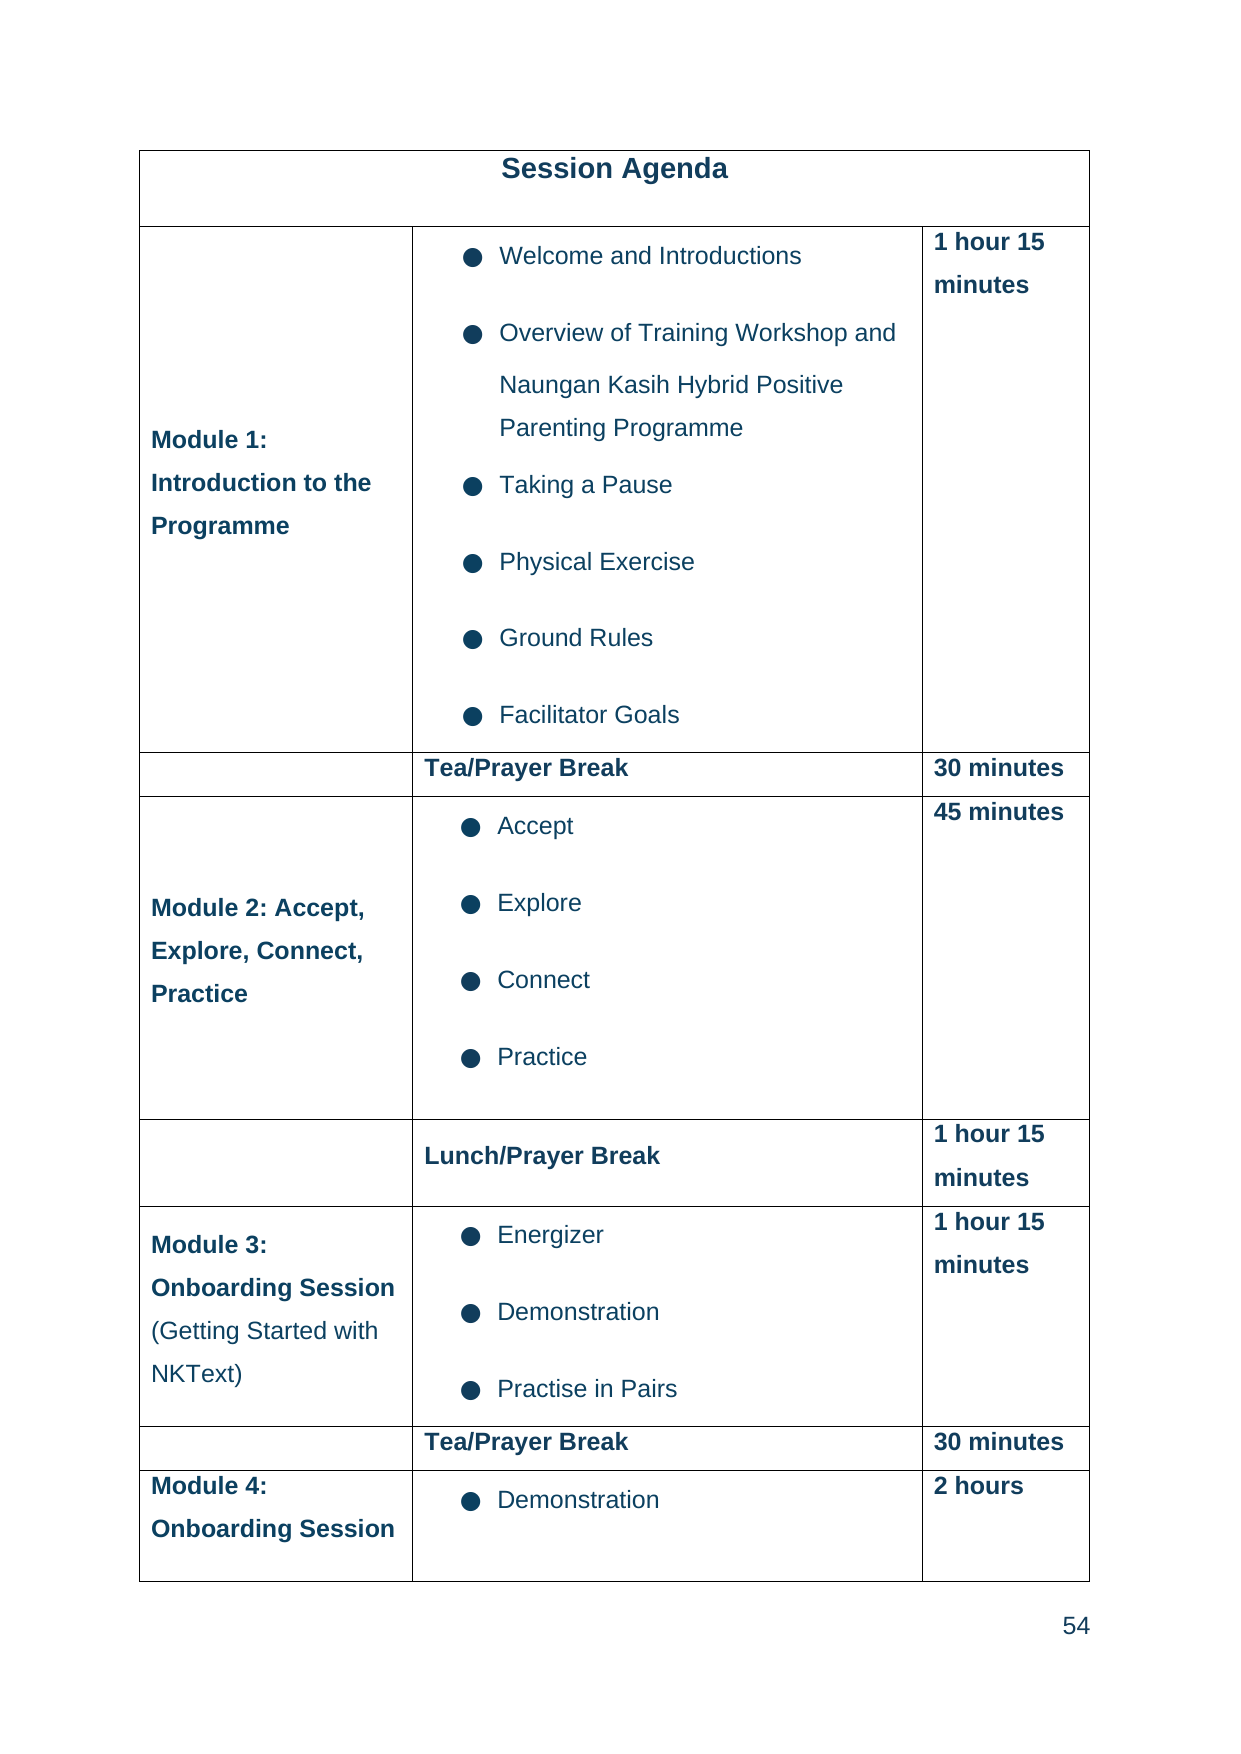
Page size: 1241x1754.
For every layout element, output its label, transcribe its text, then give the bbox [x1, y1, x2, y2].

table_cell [140, 1471, 412, 1581]
table_cell 1 hour 15 minutes [923, 227, 1089, 752]
table_cell Module 1: Introduction to the Programme [140, 227, 412, 752]
table_cell 1 hour 15 minutes [923, 1207, 1089, 1426]
table_cell Welcome and Introductions Overview of Training Workshop and Naungan Kasih Hybrid Positive Parenting Programme Taking a Pause Physical Exercise Ground Rules Facilitator Goals [413, 227, 922, 752]
table_cell Module 3: Onboarding Session (Getting Started with NKText) [140, 1207, 412, 1426]
table_cell [140, 753, 412, 796]
table_cell 45 minutes [923, 797, 1089, 1118]
table_cell 30 minutes [923, 753, 1089, 796]
table_cell [140, 1427, 412, 1470]
table_cell 2 hours [923, 1471, 1089, 1581]
table_cell 30 minutes [923, 1427, 1089, 1470]
table_cell Tea/Prayer Break [413, 1427, 922, 1470]
table_cell Lunch/Prayer Break [413, 1120, 922, 1206]
table_cell 1 hour 15 minutes [923, 1120, 1089, 1206]
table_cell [413, 1471, 922, 1581]
table_cell Module 2: Accept, Explore, Connect, Practice [140, 797, 412, 1118]
table_cell Tea/Prayer Break [413, 753, 922, 796]
table_header Session Agenda [140, 151, 1089, 226]
table_cell [140, 1120, 412, 1206]
table_cell Accept Explore Connect Practice [413, 797, 922, 1118]
table_cell Energizer Demonstration Practise in Pairs [413, 1207, 922, 1426]
